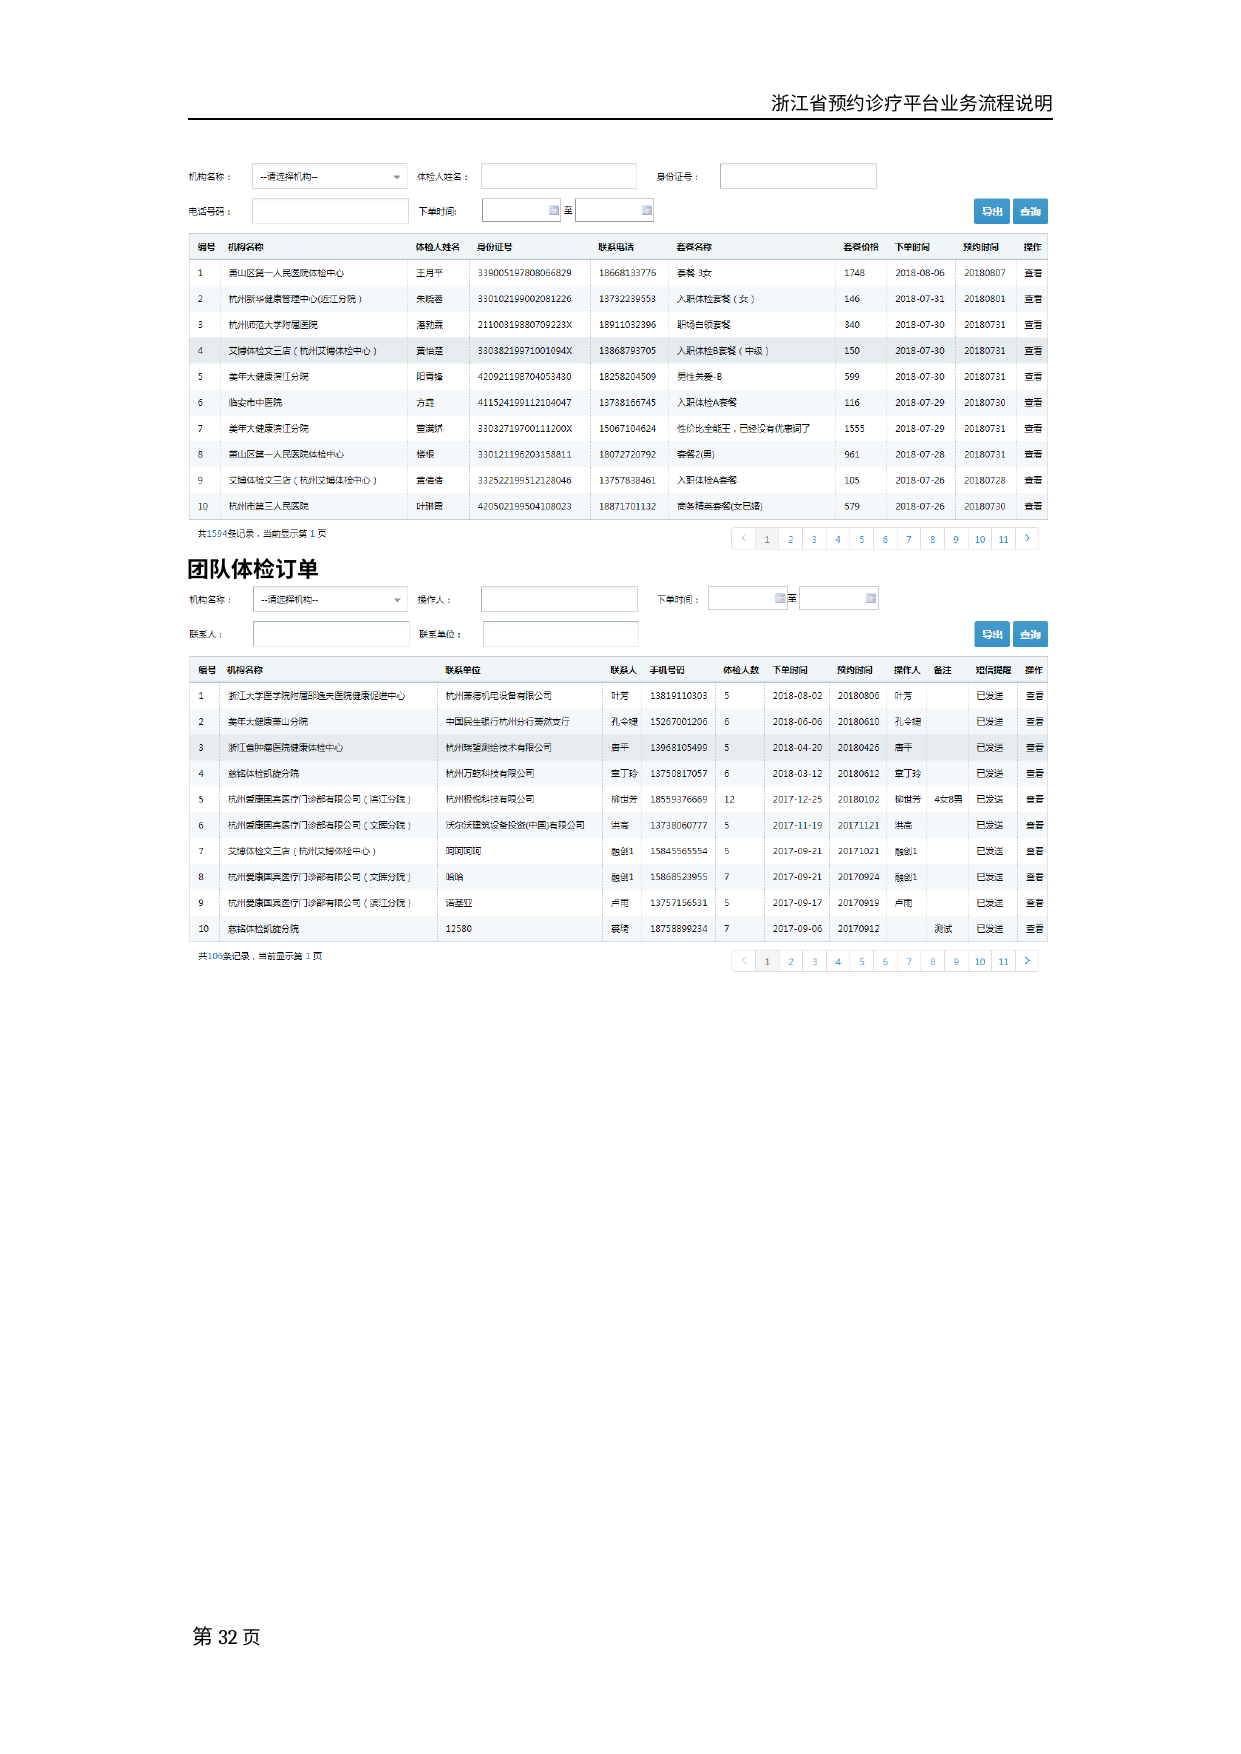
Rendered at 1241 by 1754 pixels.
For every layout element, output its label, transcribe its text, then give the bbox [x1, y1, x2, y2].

picture [187, 162, 1053, 552]
picture [187, 584, 1053, 973]
text 团队体检订单 [187, 552, 1053, 584]
